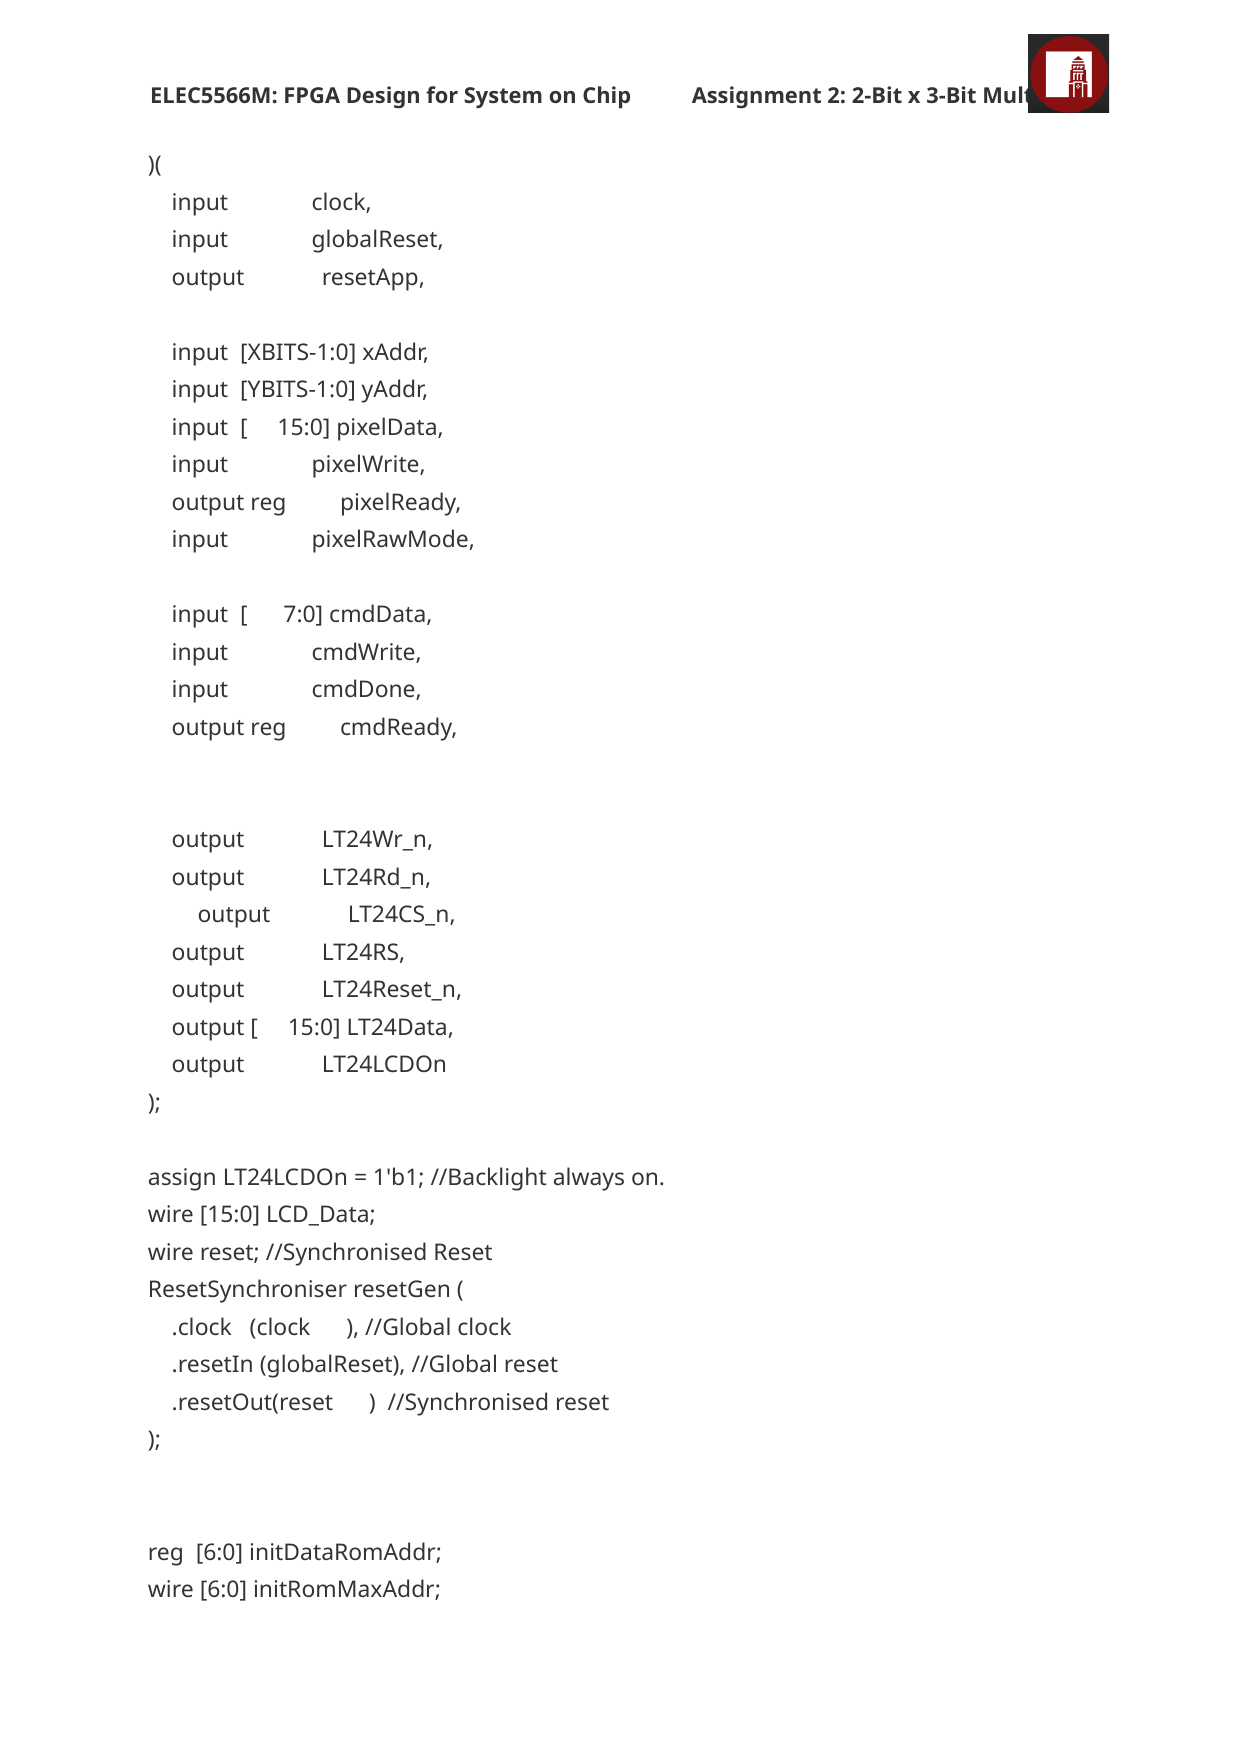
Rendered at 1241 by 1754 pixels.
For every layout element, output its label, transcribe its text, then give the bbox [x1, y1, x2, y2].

text input pixelRawMode, [148, 523, 1093, 554]
text reg [6:0] initDataRomAddr; [148, 1536, 1093, 1567]
text input globalReset, [148, 223, 1093, 254]
text wire reset; //Synchronised Reset [148, 1236, 1093, 1267]
text output reg cmdReady, [148, 711, 1093, 742]
text wire [6:0] initRomMaxAddr; [148, 1573, 1093, 1604]
picture [1027, 34, 1109, 113]
text output LT24LCDOn [148, 1048, 1093, 1079]
text input cmdDone, [148, 673, 1093, 704]
text wire [15:0] LCD_Data; [148, 1198, 1093, 1229]
text output reg pixelReady, [148, 486, 1093, 517]
text output LT24Reset_n, [148, 973, 1093, 1004]
text input [XBITS-1:0] xAddr, [148, 336, 1093, 367]
text input [ 7:0] cmdData, [148, 598, 1093, 629]
text output LT24Rd_n, [148, 861, 1093, 892]
text input pixelWrite, [148, 448, 1093, 479]
text ); [148, 1086, 1093, 1117]
text .resetIn (globalReset), //Global reset [148, 1348, 1093, 1379]
text ); [148, 1423, 1093, 1454]
text output LT24Wr_n, [148, 823, 1093, 854]
text assign LT24LCDOn = 1'b1; //Backlight always on. [148, 1161, 1093, 1192]
text ResetSynchroniser resetGen ( [148, 1273, 1093, 1304]
text output LT24RS, [148, 936, 1093, 967]
text input clock, [148, 186, 1093, 217]
text .resetOut(reset ) //Synchronised reset [148, 1386, 1093, 1417]
text output LT24CS_n, [148, 898, 1093, 929]
text input [YBITS-1:0] yAddr, [148, 373, 1093, 404]
text input [ 15:0] pixelData, [148, 411, 1093, 442]
text input cmdWrite, [148, 636, 1093, 667]
text )( [148, 148, 1093, 179]
text .clock (clock ), //Global clock [148, 1311, 1093, 1342]
text output resetApp, [148, 261, 1093, 292]
text output [ 15:0] LT24Data, [148, 1011, 1093, 1042]
